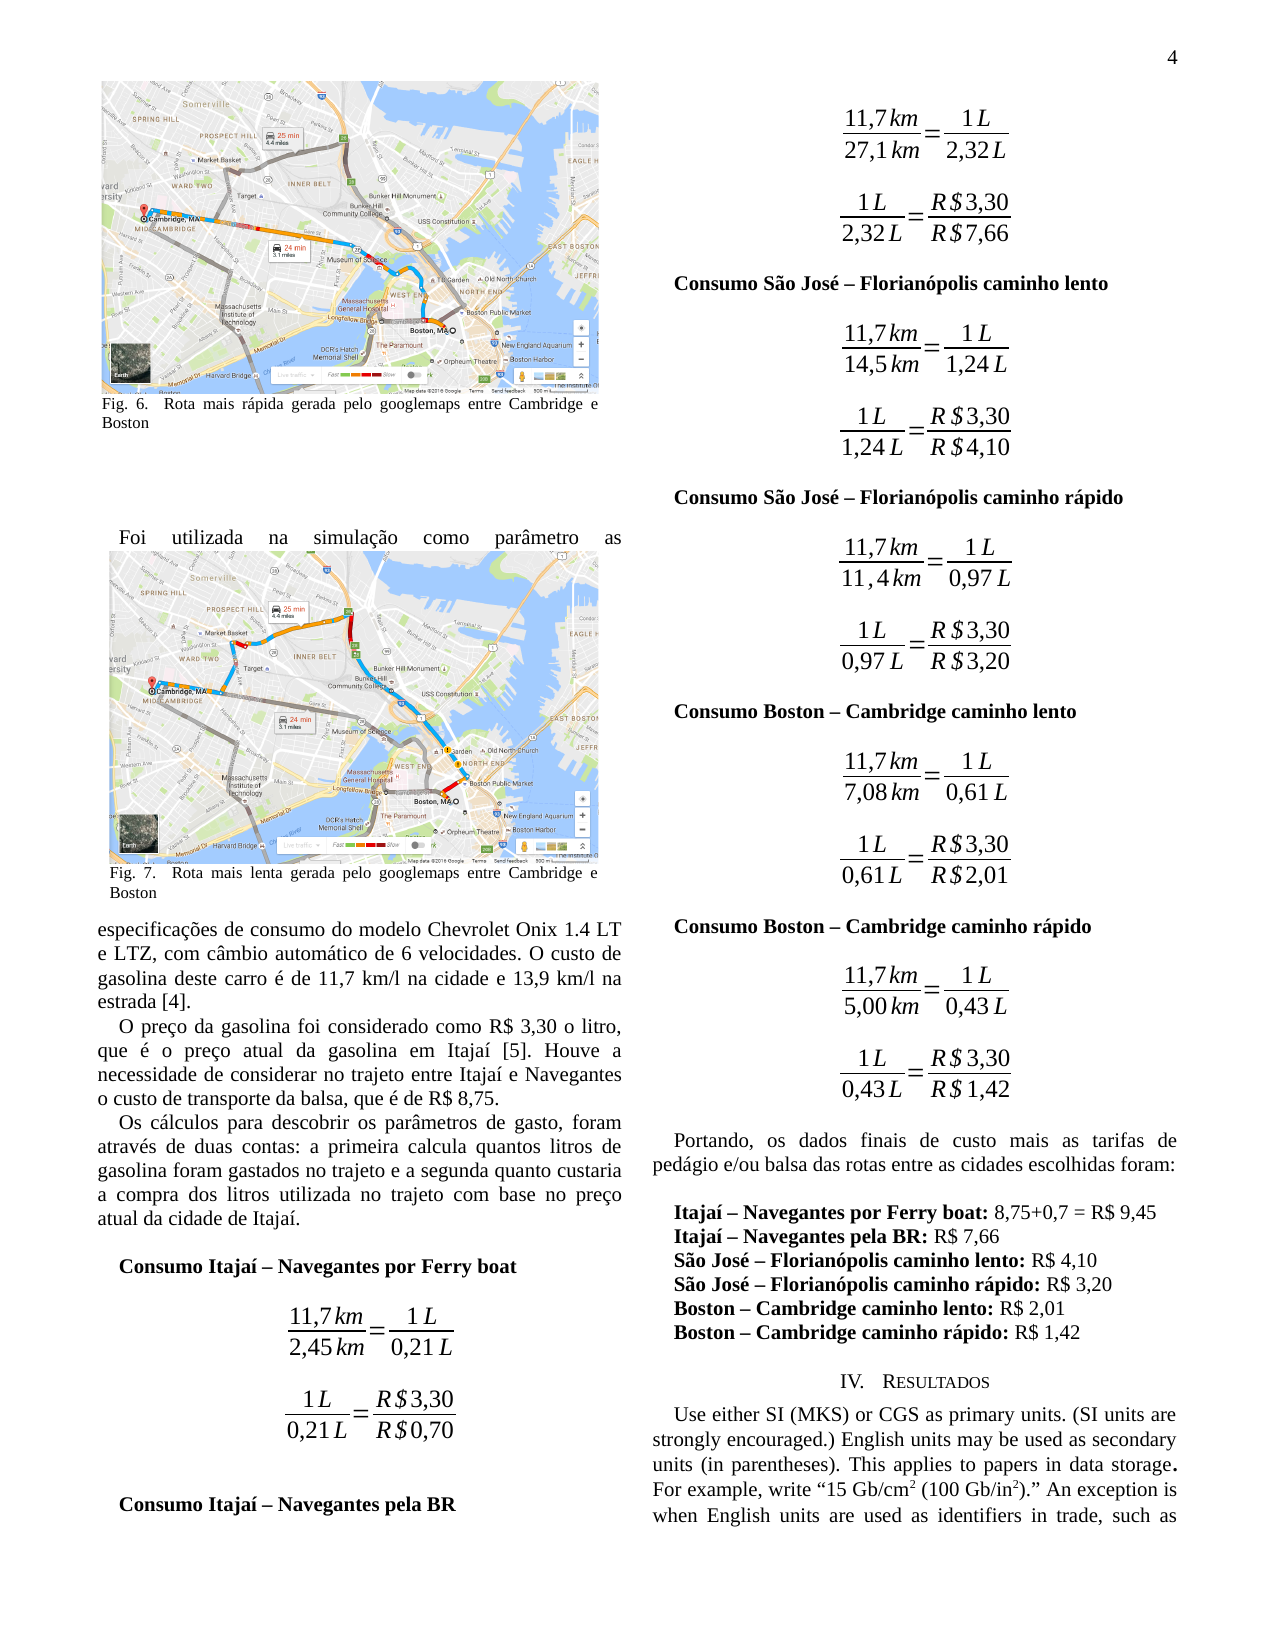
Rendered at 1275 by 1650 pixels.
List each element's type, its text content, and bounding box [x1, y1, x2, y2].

text São José – Florianópolis caminho lento: R$ 4,10 [652, 1248, 1177, 1272]
text Os cálculos para descobrir os parâmetros de gasto, foram através de duas contas: a primeira calcula quantos litros de gasolina foram gastados no trajeto e a segunda quanto custaria a compra dos litros utilizada no trajeto com base no preço atual da cidade de Itajaí. [97, 1110, 622, 1230]
picture [109, 551, 599, 864]
text Consumo São José – Florianópolis caminho lento [652, 271, 1177, 295]
text Itajaí – Navegantes por Ferry boat: 8,75+0,7 = R$ 9,45 [652, 1200, 1177, 1224]
text O preço da gasolina foi considerado como R$ 3,30 o litro, que é o preço atual da gasolina em Itajaí [5]. Houve a necessidade de considerar no trajeto entre Itajaí e Navegantes o custo de transporte da balsa, que é de R$ 8,75. [97, 1013, 622, 1110]
text Portando, os dados finais de custo mais as tarifas de pedágio e/ou balsa das rotas entre as cidades escolhidas foram: [652, 1128, 1177, 1176]
text Itajaí – Navegantes pela BR: R$ 7,66 [652, 1224, 1177, 1248]
text Consumo Boston – Cambridge caminho lento [652, 699, 1177, 723]
text Boston – Cambridge caminho lento: R$ 2,01 [652, 1296, 1177, 1320]
text Consumo São José – Florianópolis caminho rápido [652, 485, 1177, 509]
text Consumo Boston – Cambridge caminho rápido [652, 913, 1177, 938]
picture [101, 81, 599, 394]
text Consumo Itajaí – Navegantes pela BR [97, 1492, 622, 1516]
text Consumo Itajaí – Navegantes por Ferry boat [97, 1254, 622, 1278]
text Boston – Cambridge caminho rápido: R$ 1,42 [652, 1320, 1177, 1344]
text São José – Florianópolis caminho rápido: R$ 3,20 [652, 1272, 1177, 1296]
subtitle Resultados [652, 1369, 1177, 1393]
